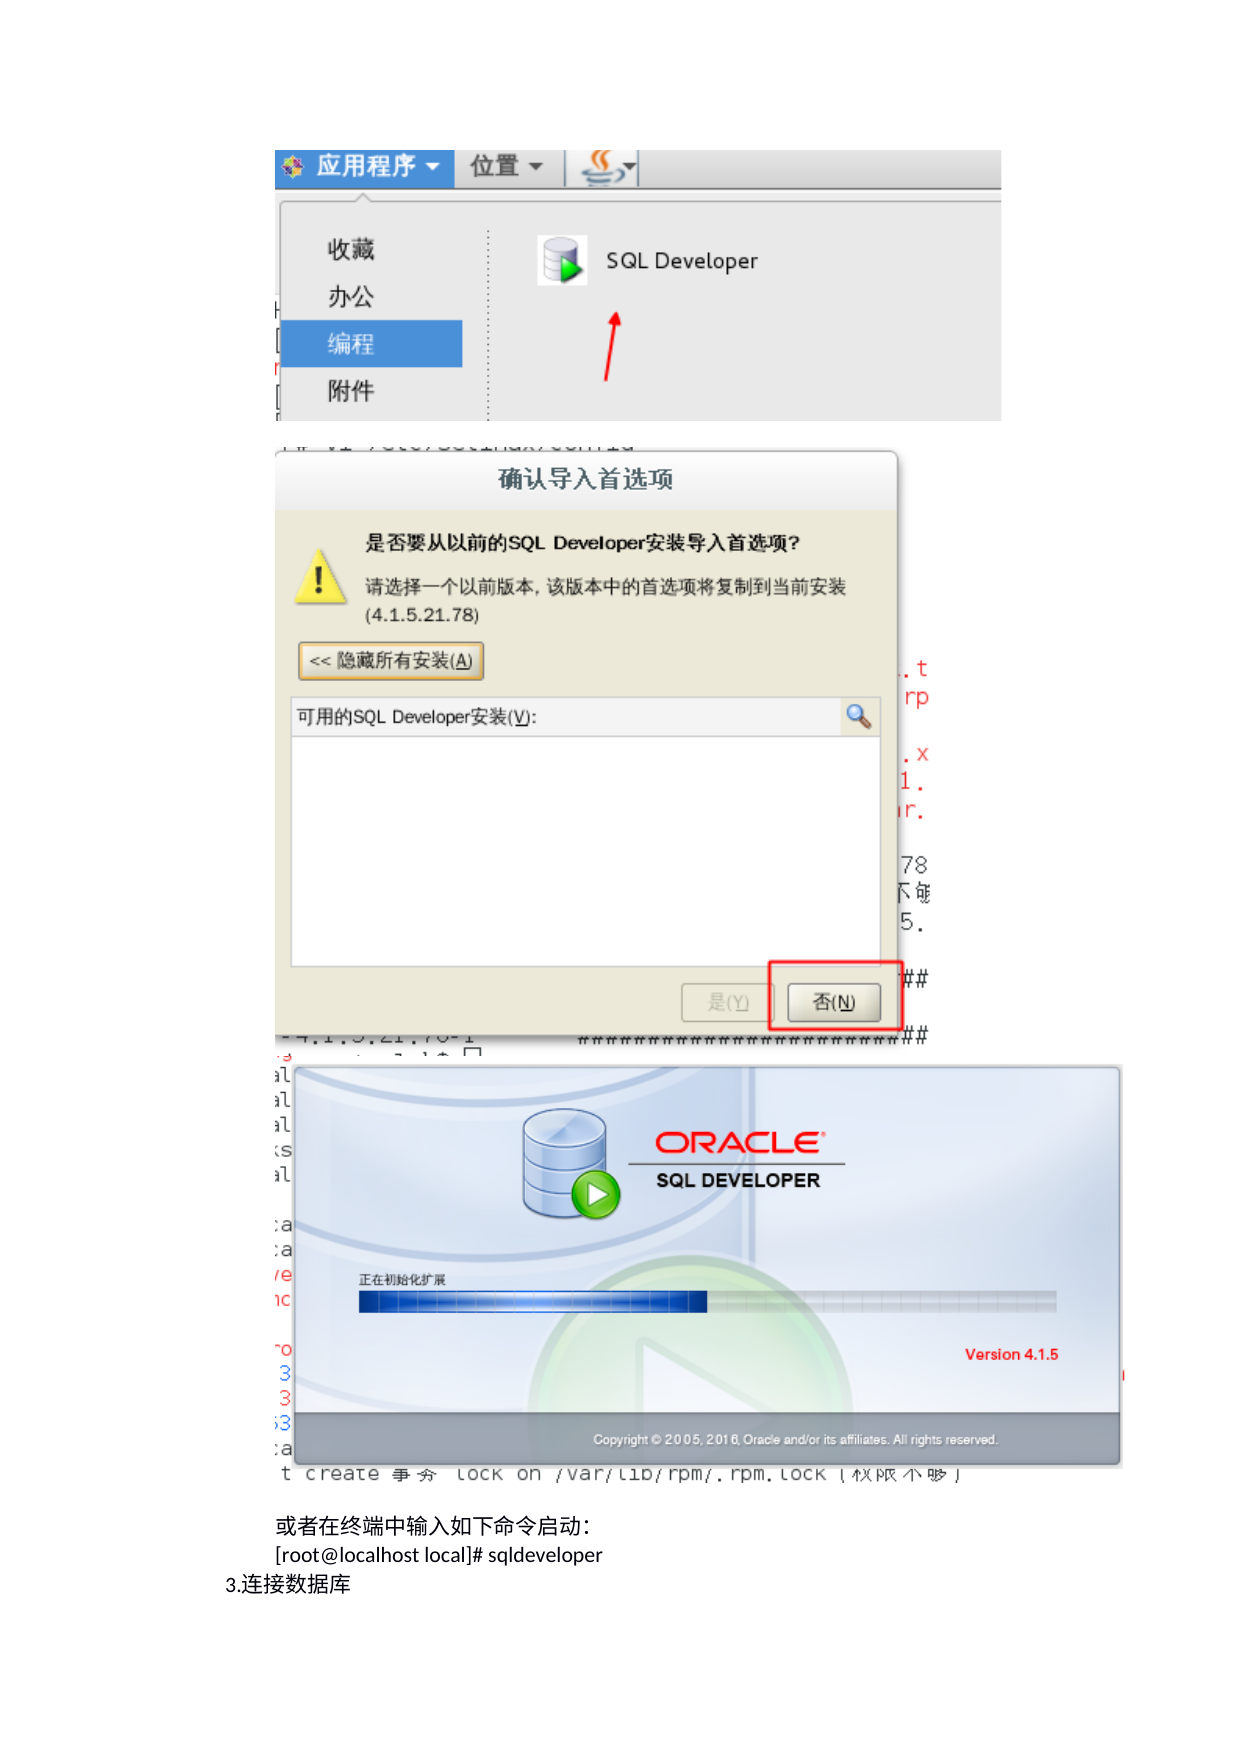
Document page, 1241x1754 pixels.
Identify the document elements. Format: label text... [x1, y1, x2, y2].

list 连接数据库 [225, 1567, 1053, 1599]
picture [275, 447, 1140, 1483]
list 或者在终端中输入如下命令启动： [231, 1509, 1053, 1541]
list [root@localhost local]# sqldeveloper [231, 1541, 1053, 1567]
picture [275, 150, 1002, 421]
